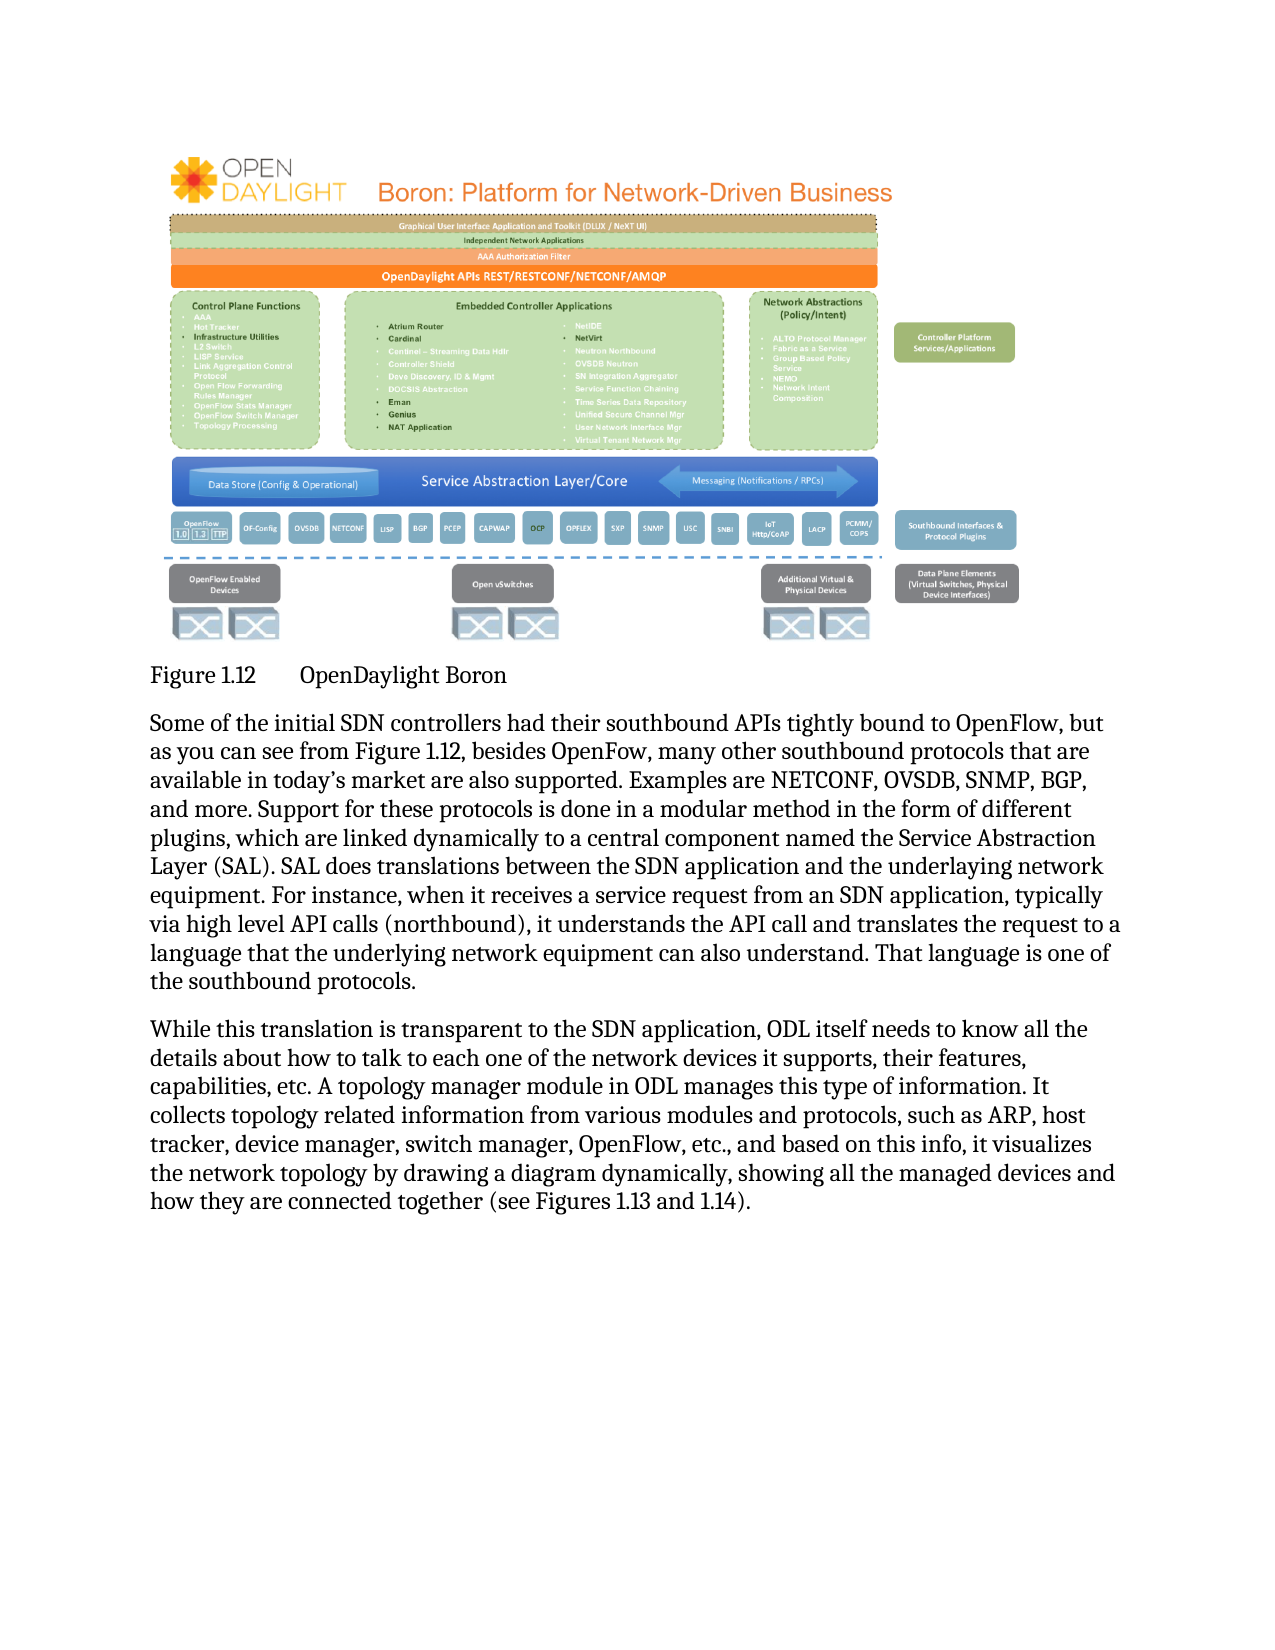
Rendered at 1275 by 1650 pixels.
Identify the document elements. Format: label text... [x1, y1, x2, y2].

text While this translation is transparent to the SDN application, ODL itself needs to know all the details about how to talk to each one of the network devices it supports, their features, capabilities, etc. A topology manager module in ODL manages this type of information. It collects topology related information from various modules and protocols, such as ARP, host tracker, device manager, switch manager, OpenFlow, etc., and based on this info, it visualizes the network topology by drawing a diagram dynamically, showing all the managed devices and how they are connected together (see Figures 1.13 and 1.14). [150, 1015, 1125, 1216]
picture [150, 150, 1025, 643]
text Figure 1.12 OpenDaylight Boron [150, 661, 1125, 690]
text Some of the initial SDN controllers had their southbound APIs tightly bound to OpenFlow, but as you can see from Figure 1.12, besides OpenFow, many other southbound protocols that are available in today’s market are also supported. Examples are NETCONF, OVSDB, SNMP, BGP, and more. Support for these protocols is done in a modular method in the form of different plugins, which are linked dynamically to a central component named the Service Abstraction Layer (SAL). SAL does translations between the SDN application and the underlaying network equipment. For instance, when it receives a service request from an SDN application, typically via high level API calls (northbound), it understands the API call and translates the request to a language that the underlying network equipment can also understand. That language is one of the southbound protocols. [150, 708, 1125, 996]
